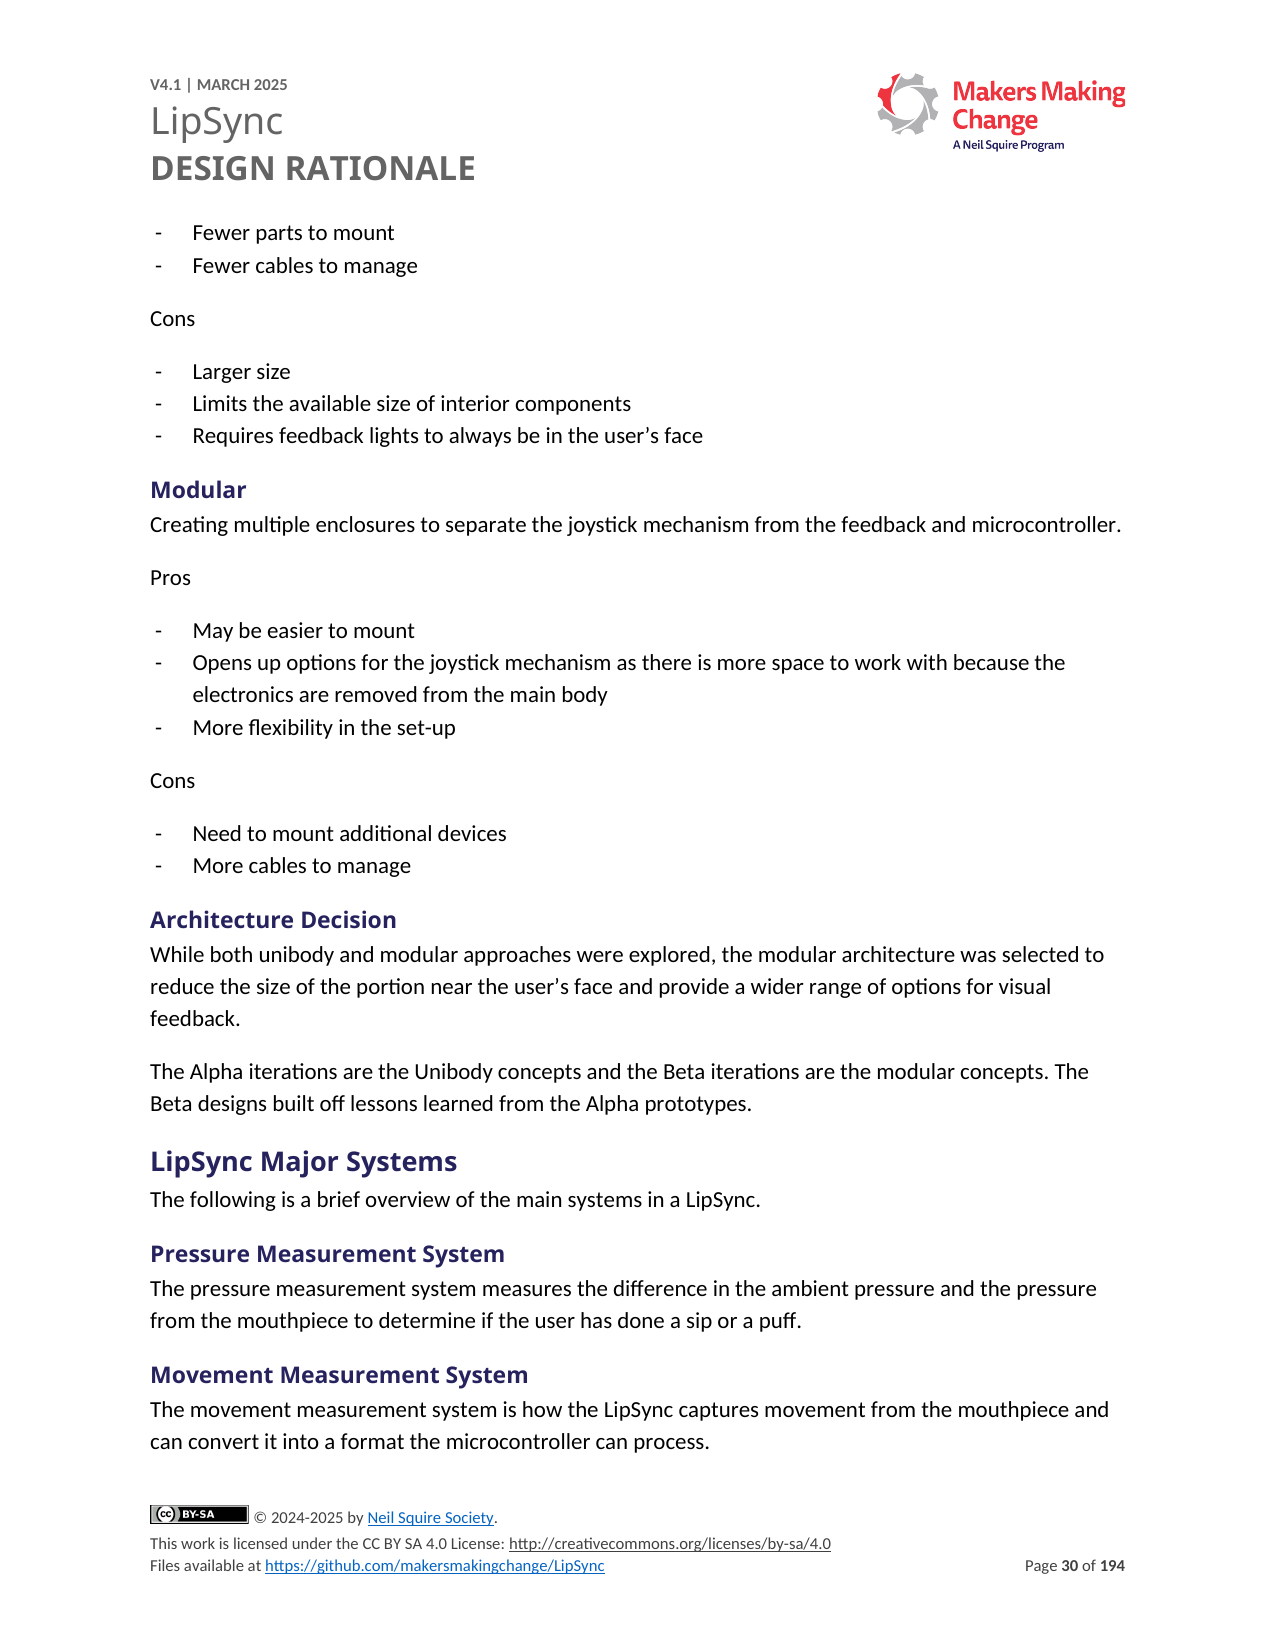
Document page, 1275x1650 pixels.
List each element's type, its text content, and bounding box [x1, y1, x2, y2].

text The pressure measurement system measures the difference in the ambient pressure and the pressure from the mouthpiece to determine if the user has done a sip or a puff. [150, 1274, 1125, 1334]
text Cons [150, 766, 1125, 794]
text The movement measurement system is how the LipSync captures movement from the mouthpiece and can convert it into a format the microcontroller can process. [150, 1395, 1125, 1455]
list Requires feedback lights to always be in the user’s face [155, 421, 1125, 449]
subtitle Pressure Measurement System [150, 1238, 1125, 1269]
picture [877, 73, 1125, 152]
list Larger size [155, 357, 1125, 385]
list More cables to manage [155, 851, 1125, 879]
list Need to mount additional devices [155, 819, 1125, 847]
subtitle LipSync Major Systems [150, 1142, 1125, 1179]
list May be easier to mount [155, 616, 1125, 644]
text Pros [150, 563, 1125, 591]
list Fewer parts to mount [155, 218, 1125, 247]
list Limits the available size of interior components [155, 389, 1125, 417]
list More flexibility in the set-up [155, 713, 1125, 741]
list Opens up options for the joystick mechanism as there is more space to work with because the electronics are removed from the main body [155, 648, 1125, 708]
picture [150, 1505, 249, 1524]
subtitle Modular [150, 474, 1125, 505]
subtitle Movement Measurement System [150, 1359, 1125, 1390]
text Creating multiple enclosures to separate the joystick mechanism from the feedback and microcontroller. [150, 510, 1125, 538]
subtitle Architecture Decision [150, 904, 1125, 935]
text The Alpha iterations are the Unibody concepts and the Beta iterations are the modular concepts. The Beta designs built off lessons learned from the Alpha prototypes. [150, 1057, 1125, 1117]
list Fewer cables to manage [155, 251, 1125, 279]
text The following is a brief overview of the main systems in a LipSync. [150, 1185, 1125, 1213]
text Cons [150, 304, 1125, 332]
text While both unibody and modular approaches were explored, the modular architecture was selected to reduce the size of the portion near the user’s face and provide a wider range of options for visual feedback. [150, 940, 1125, 1032]
